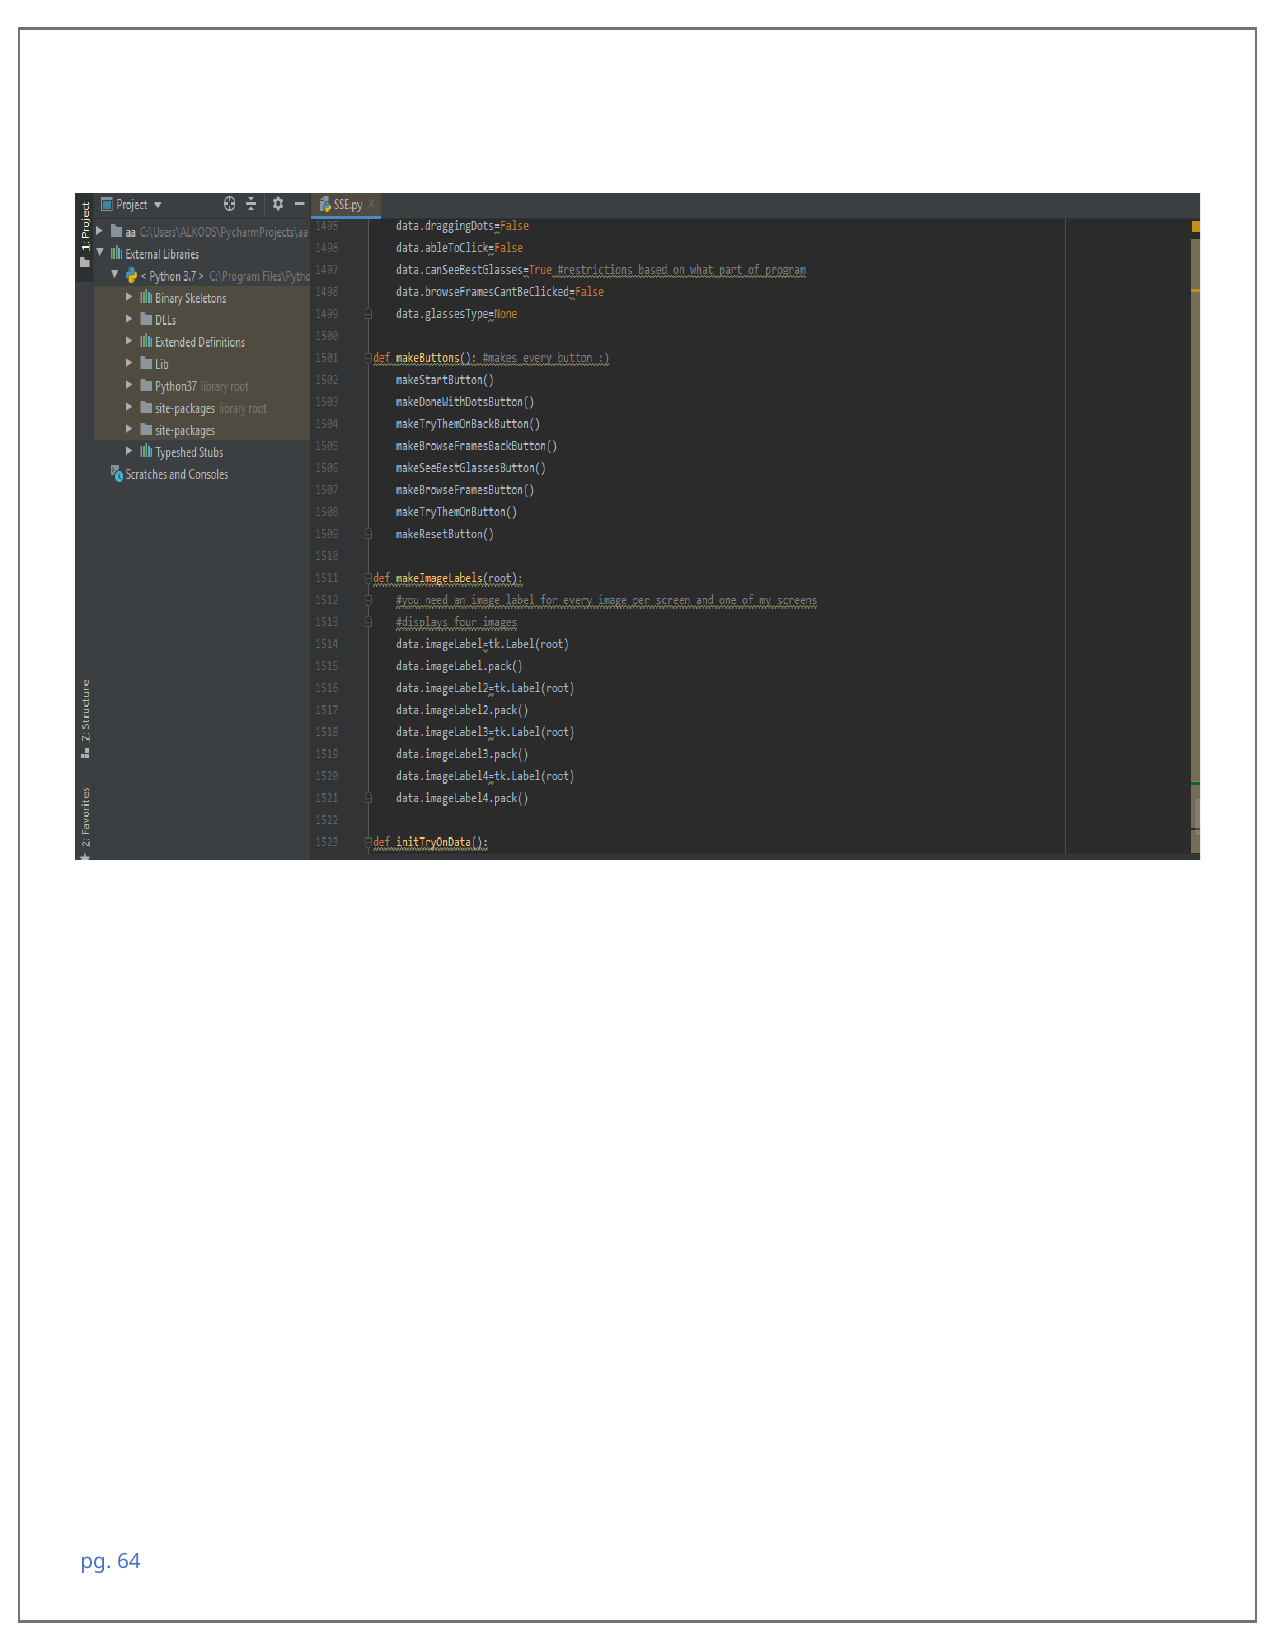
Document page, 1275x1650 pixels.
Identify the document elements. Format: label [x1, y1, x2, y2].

picture [75, 193, 1200, 860]
